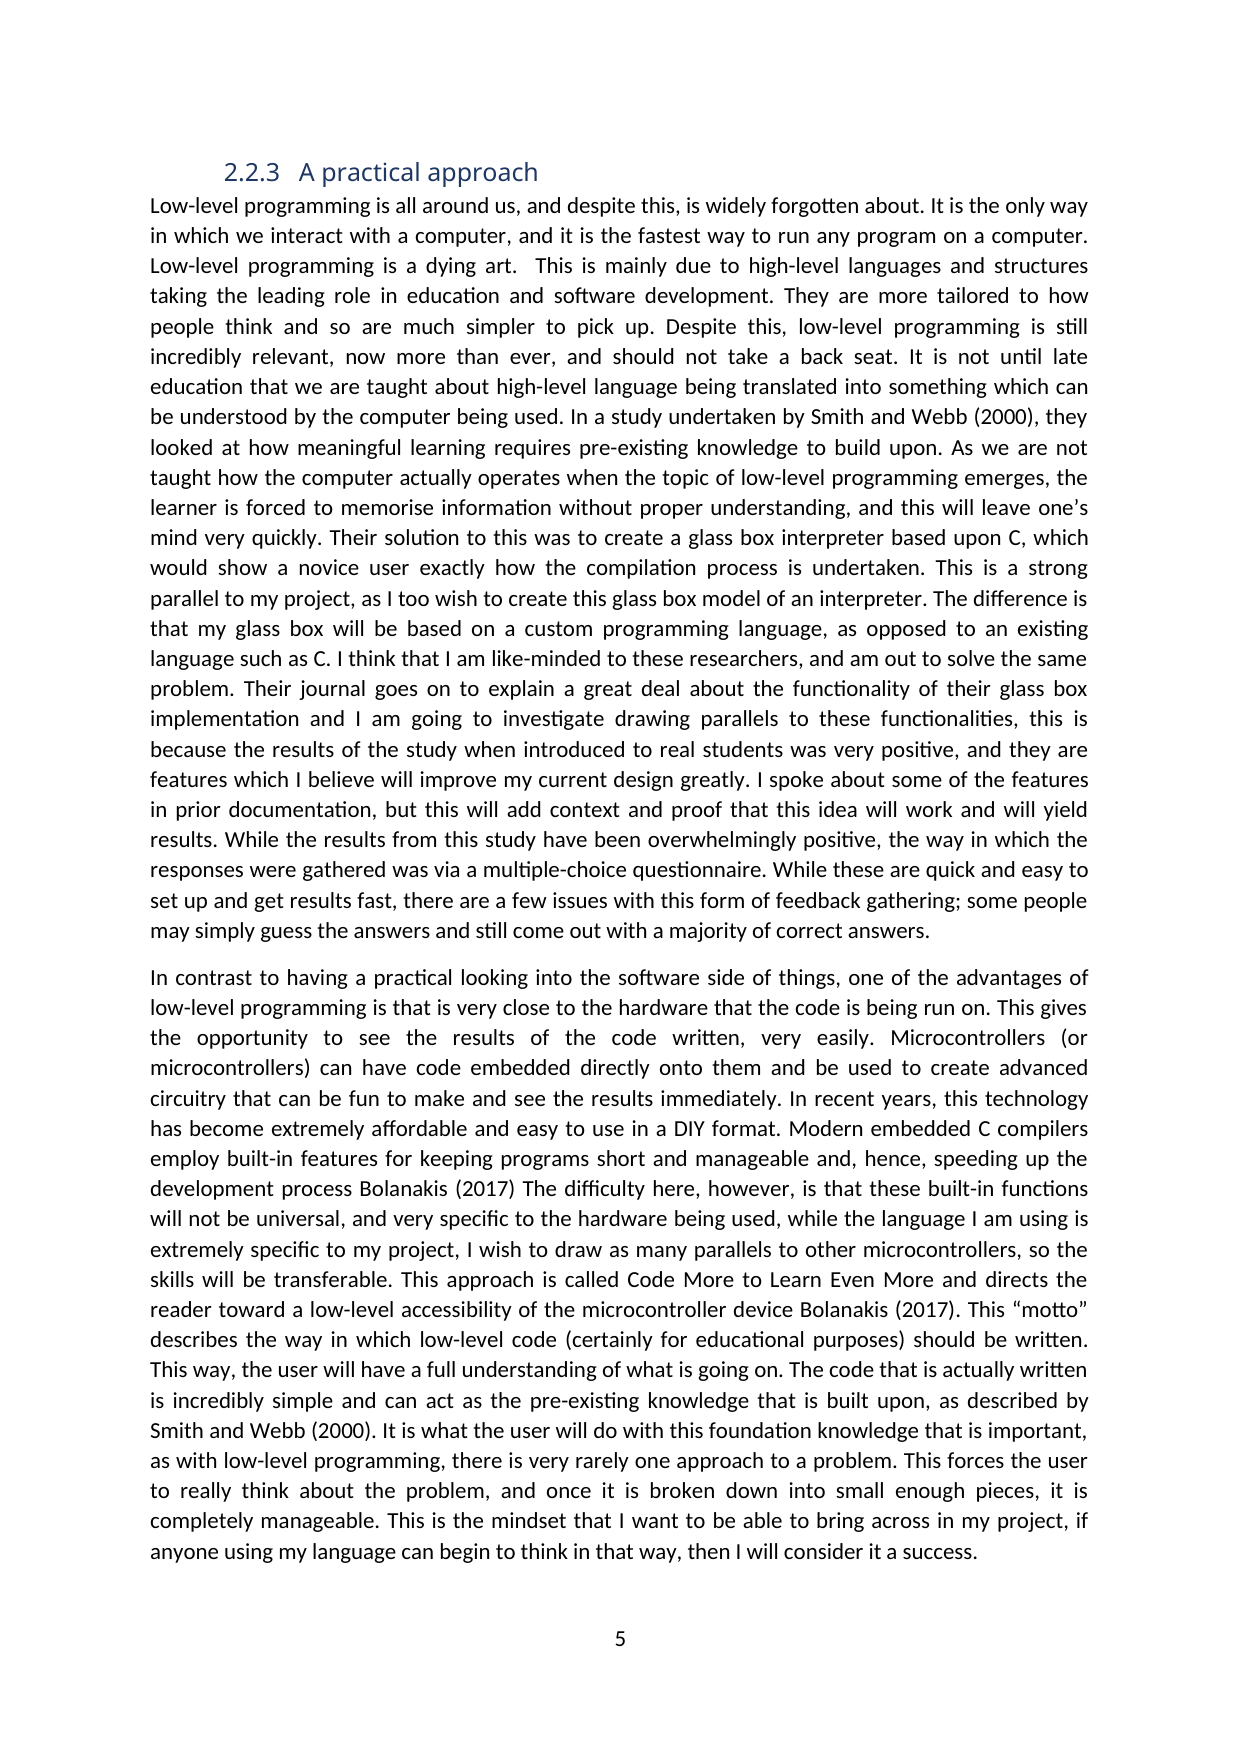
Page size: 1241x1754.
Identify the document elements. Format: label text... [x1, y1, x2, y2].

subtitle A practical approach [224, 154, 1090, 188]
text In contrast to having a practical looking into the software side of things, one of the advantages of low-level programming is that is very close to the hardware that the code is being run on. This gives the opportunity to see the results of the code written, very easily. Microcontrollers (or microcontrollers) can have code embedded directly onto them and be used to create advanced circuitry that can be fun to make and see the results immediately. In recent years, this technology has become extremely affordable and easy to use in a DIY format. Modern embedded C compilers employ built-in features for keeping programs short and manageable and, hence, speeding up the development process Bolanakis (2017) The difficulty here, however, is that these built-in functions will not be universal, and very specific to the hardware being used, while the language I am using is extremely specific to my project, I wish to draw as many parallels to other microcontrollers, so the skills will be transferable. This approach is called Code More to Learn Even More and directs the reader toward a low-level accessibility of the microcontroller device Bolanakis (2017). This “motto” describes the way in which low-level code (certainly for educational purposes) should be written. This way, the user will have a full understanding of what is going on. The code that is actually written is incredibly simple and can act as the pre-existing knowledge that is built upon, as described by Smith and Webb (2000). It is what the user will do with this foundation knowledge that is important, as with low-level programming, there is very rarely one approach to a problem. This forces the user to really think about the problem, and once it is broken down into small enough pieces, it is completely manageable. This is the mindset that I want to be able to bring across in my project, if anyone using my language can begin to think in that way, then I will consider it a success. [150, 963, 1090, 1565]
text Low-level programming is all around us, and despite this, is widely forgotten about. It is the only way in which we interact with a computer, and it is the fastest way to run any program on a computer. Low-level programming is a dying art. This is mainly due to high-level languages and structures taking the leading role in education and software development. They are more tailored to how people think and so are much simpler to pick up. Despite this, low-level programming is still incredibly relevant, now more than ever, and should not take a back seat. It is not until late education that we are taught about high-level language being translated into something which can be understood by the computer being used. In a study undertaken by Smith and Webb (2000), they looked at how meaningful learning requires pre-existing knowledge to build upon. As we are not taught how the computer actually operates when the topic of low-level programming emerges, the learner is forced to memorise information without proper understanding, and this will leave one’s mind very quickly. Their solution to this was to create a glass box interpreter based upon C, which would show a novice user exactly how the compilation process is undertaken. This is a strong parallel to my project, as I too wish to create this glass box model of an interpreter. The difference is that my glass box will be based on a custom programming language, as opposed to an existing language such as C. I think that I am like-minded to these researchers, and am out to solve the same problem. Their journal goes on to explain a great deal about the functionality of their glass box implementation and I am going to investigate drawing parallels to these functionalities, this is because the results of the study when introduced to real students was very positive, and they are features which I believe will improve my current design greatly. I spoke about some of the features in prior documentation, but this will add context and proof that this idea will work and will yield results. While the results from this study have been overwhelmingly positive, the way in which the responses were gathered was via a multiple-choice questionnaire. While these are quick and easy to set up and get results fast, there are a few issues with this form of feedback gathering; some people may simply guess the answers and still come out with a majority of correct answers. [150, 191, 1090, 944]
